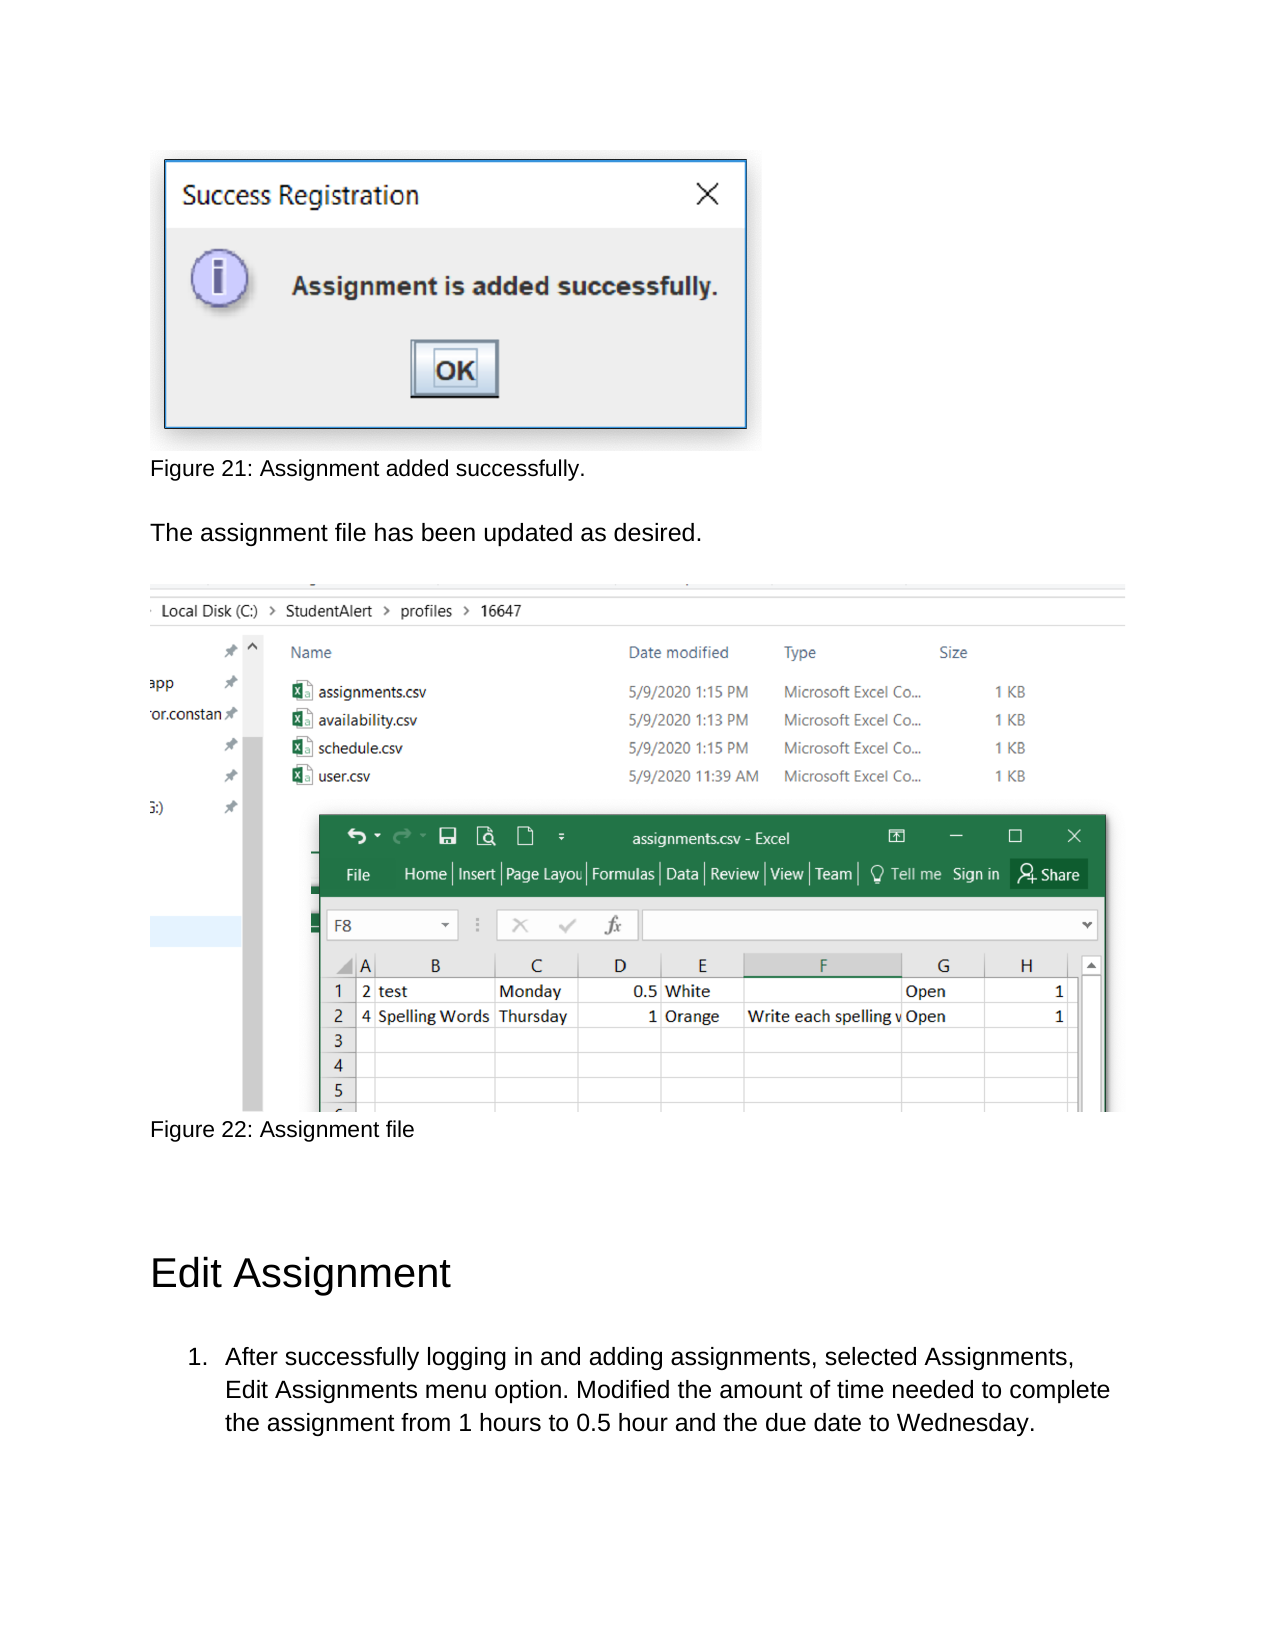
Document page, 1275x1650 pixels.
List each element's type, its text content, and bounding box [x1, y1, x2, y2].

picture [150, 584, 1125, 1112]
text Figure 22: Assignment file [150, 1116, 1125, 1142]
text The assignment file has been updated as desired. [150, 518, 1125, 547]
subtitle Edit Assignment [150, 1248, 1125, 1296]
picture [150, 150, 762, 451]
text Figure 21: Assignment added successfully. [150, 455, 1125, 482]
list After successfully logging in and adding assignments, selected Assignments, Edit Assignments menu option. Modified the amount of time needed to complete the assignment from 1 hours to 0.5 hour and the due date to Wednesday. [187, 1342, 1125, 1436]
